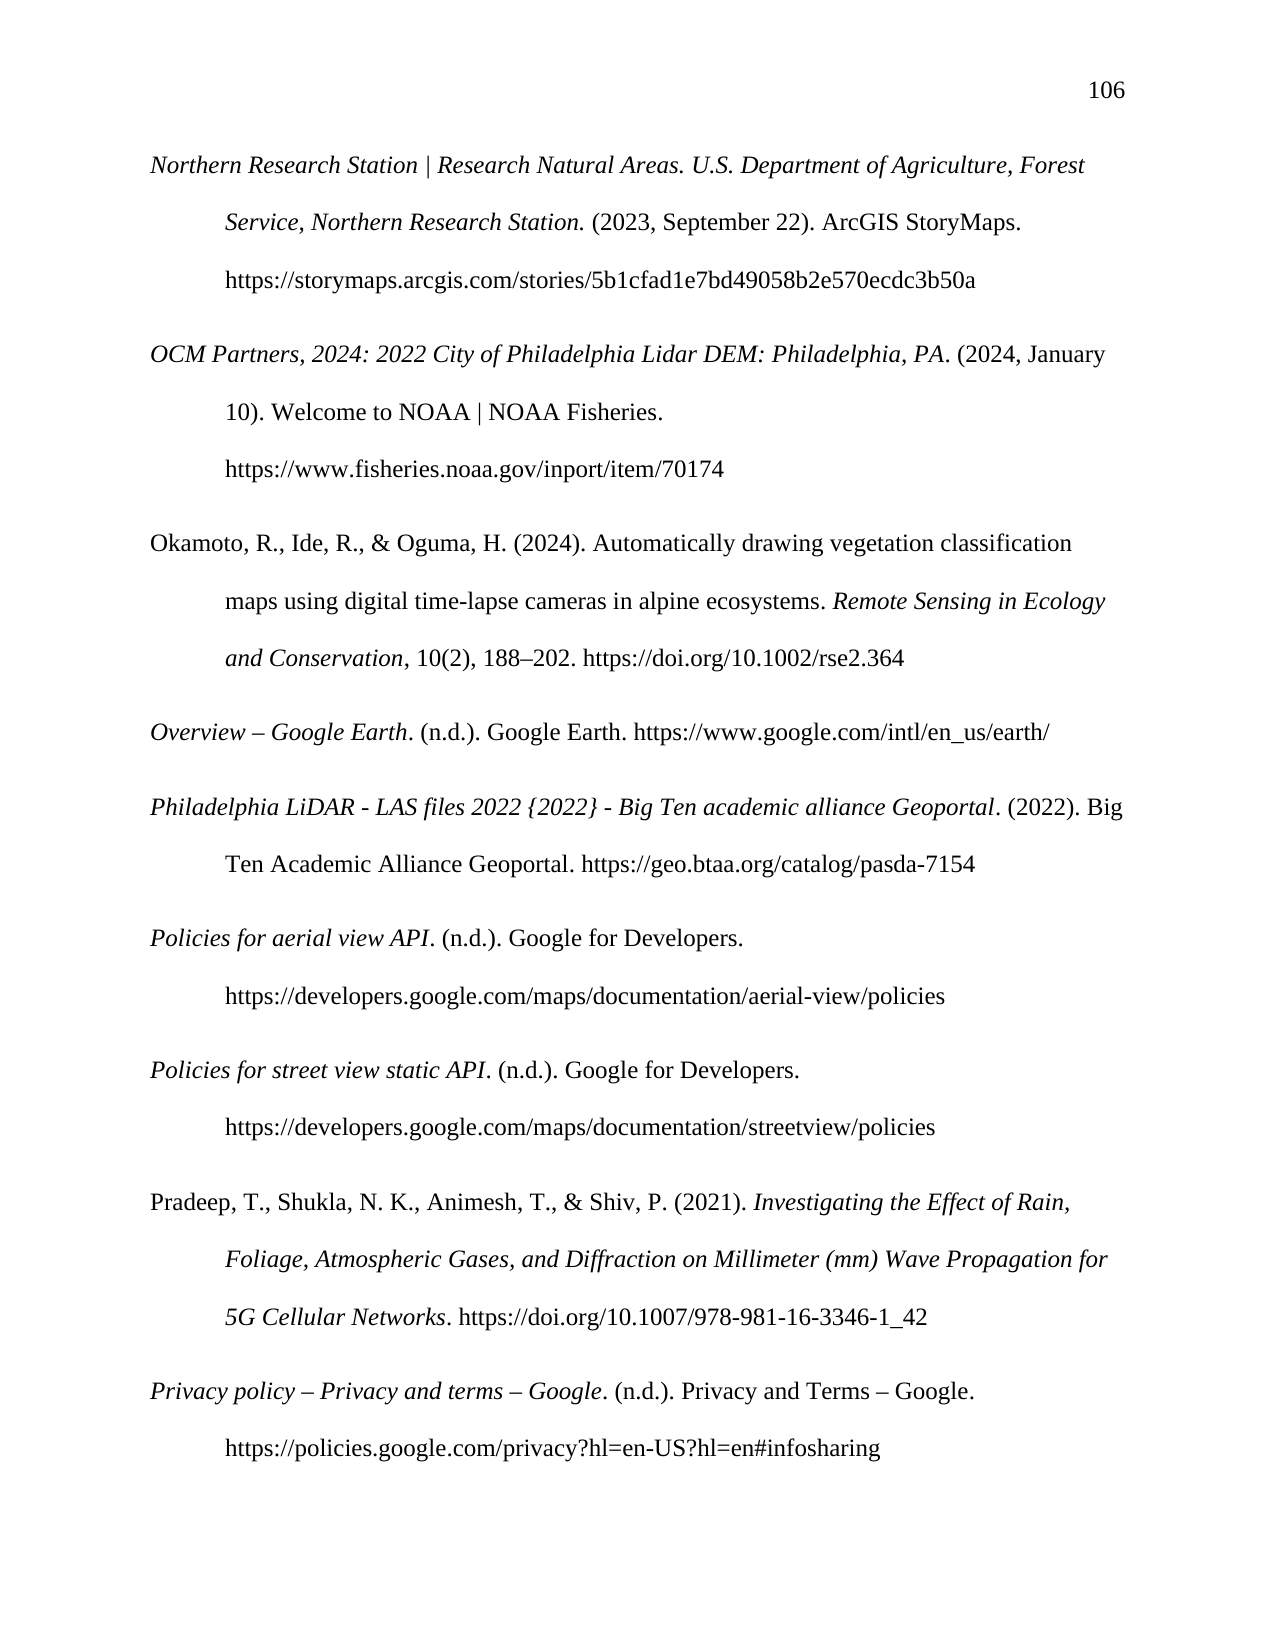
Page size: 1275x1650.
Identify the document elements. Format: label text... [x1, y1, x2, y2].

text Okamoto, R., Ide, R., & Oguma, H. (2024). Automatically drawing vegetation classification maps using digital time-lapse cameras in alpine ecosystems. Remote Sensing in Ecology and Conservation, 10(2), 188–202. https://doi.org/10.1002/rse2.364 [150, 528, 1125, 672]
text Philadelphia LiDAR - LAS files 2022 {2022} - Big Ten academic alliance Geoportal. (2022). Big Ten Academic Alliance Geoportal. https://geo.btaa.org/catalog/pasda-7154 [150, 792, 1125, 878]
text Overview – Google Earth. (n.d.). Google Earth. https://www.google.com/intl/en_us/earth/ [150, 717, 1125, 746]
text Policies for street view static API. (n.d.). Google for Developers. https://developers.google.com/maps/documentation/streetview/policies [150, 1055, 1125, 1141]
text Policies for aerial view API. (n.d.). Google for Developers. https://developers.google.com/maps/documentation/aerial-view/policies [150, 923, 1125, 1009]
text OCM Partners, 2024: 2022 City of Philadelphia Lidar DEM: Philadelphia, PA. (2024, January 10). Welcome to NOAA | NOAA Fisheries. https://www.fisheries.noaa.gov/inport/item/70174 [150, 339, 1125, 483]
text Privacy policy – Privacy and terms – Google. (n.d.). Privacy and Terms – Google. https://policies.google.com/privacy?hl=en-US?hl=en#infosharing [150, 1376, 1125, 1462]
text Pradeep, T., Shukla, N. K., Animesh, T., & Shiv, P. (2021). Investigating the Effect of Rain, Foliage, Atmospheric Gases, and Diffraction on Millimeter (mm) Wave Propagation for 5G Cellular Networks. https://doi.org/10.1007/978-981-16-3346-1_42 [150, 1187, 1125, 1330]
text Northern Research Station | Research Natural Areas. U.S. Department of Agriculture, Forest Service, Northern Research Station. (2023, September 22). ArcGIS StoryMaps. https://storymaps.arcgis.com/stories/5b1cfad1e7bd49058b2e570ecdc3b50a [150, 150, 1125, 294]
